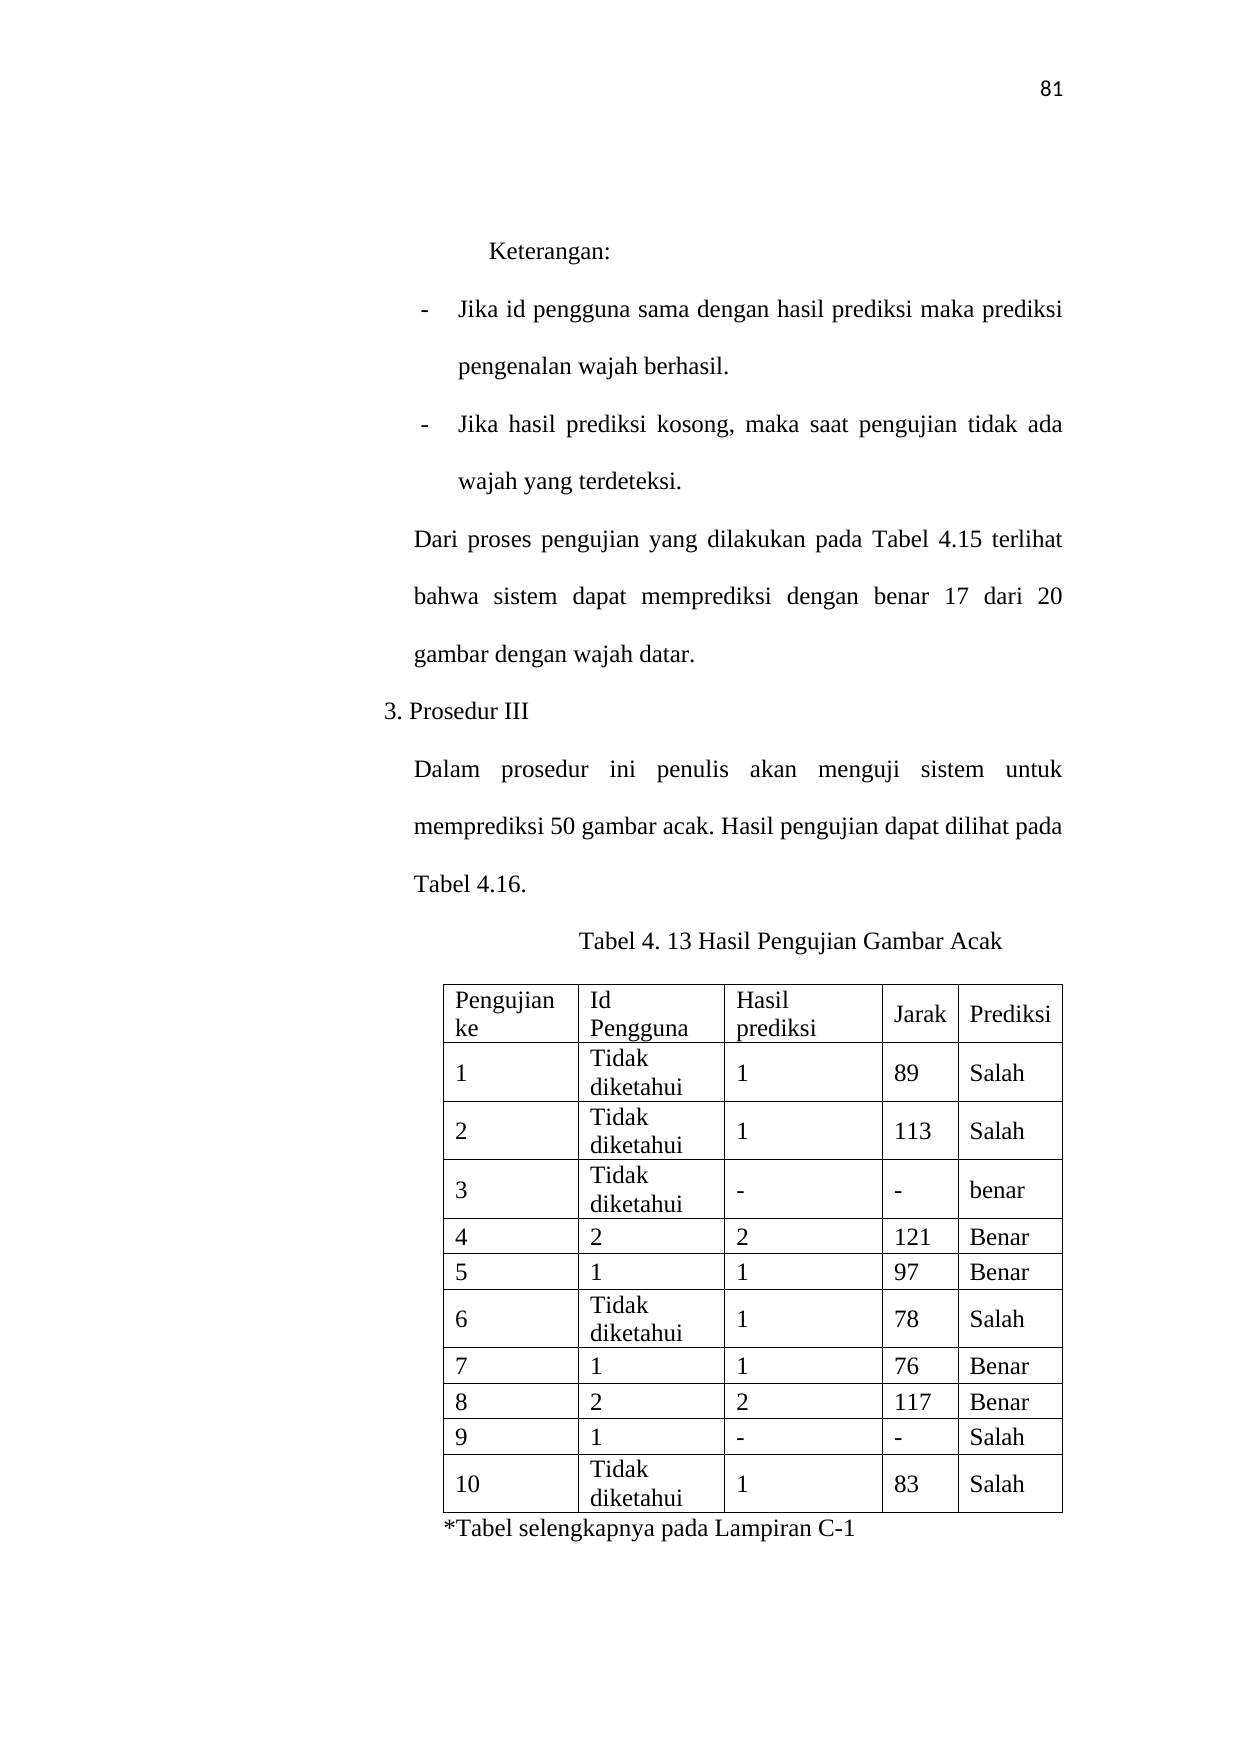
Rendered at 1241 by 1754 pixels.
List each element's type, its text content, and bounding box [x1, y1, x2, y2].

table_cell Tidak diketahui [579, 1290, 724, 1347]
text Prosedur III [384, 696, 1063, 725]
table_cell 1 [725, 1455, 882, 1512]
table_cell Salah [959, 1419, 1062, 1453]
table_header Pengujian ke [444, 985, 578, 1042]
table_cell 3 [444, 1160, 578, 1218]
table_cell - [883, 1419, 958, 1453]
table_header Id Pengguna [579, 985, 724, 1042]
table_cell 9 [444, 1419, 578, 1453]
list Dari proses pengujian yang dilakukan pada Tabel 4.15 terlihat bahwa sistem dapat memprediksi dengan benar 17 dari 20 gambar dengan wajah datar. [413, 524, 1063, 667]
table_cell 1 [725, 1043, 882, 1101]
table_cell Benar [959, 1219, 1062, 1253]
table_header Prediksi [959, 985, 1062, 1042]
table_cell 5 [444, 1254, 578, 1289]
table_cell - [883, 1160, 958, 1218]
table_cell 10 [444, 1455, 578, 1512]
table_cell 2 [725, 1219, 882, 1253]
table_cell 6 [444, 1290, 578, 1347]
table_cell 8 [444, 1384, 578, 1418]
table_header Jarak [883, 985, 958, 1042]
table_cell 2 [725, 1384, 882, 1418]
table_cell 117 [883, 1384, 958, 1418]
table_cell 97 [883, 1254, 958, 1289]
table_cell 1 [725, 1290, 882, 1347]
table_cell 78 [883, 1290, 958, 1347]
table_header Hasil prediksi [725, 985, 882, 1042]
list Dalam prosedur ini penulis akan menguji sistem untuk memprediksi 50 gambar acak. Hasil pengujian dapat dilihat pada Tabel 4.16. [413, 754, 1063, 897]
table_cell 1 [725, 1254, 882, 1289]
table_cell 83 [883, 1455, 958, 1512]
table_cell - [725, 1160, 882, 1218]
table_cell Tidak diketahui [579, 1102, 724, 1159]
table_cell 1 [725, 1348, 882, 1383]
text Tabel 4. 13 Hasil Pengujian Gambar Acak [443, 926, 1063, 955]
table_cell 7 [444, 1348, 578, 1383]
table_cell Benar [959, 1348, 1062, 1383]
table_cell 113 [883, 1102, 958, 1159]
list Jika hasil prediksi kosong, maka saat pengujian tidak ada wajah yang terdeteksi. [420, 409, 1063, 495]
table_cell 89 [883, 1043, 958, 1101]
table_cell - [725, 1419, 882, 1453]
table_cell 1 [579, 1254, 724, 1289]
table_cell 1 [579, 1419, 724, 1453]
table_cell Tidak diketahui [579, 1160, 724, 1218]
table_cell Salah [959, 1043, 1062, 1101]
table_cell Salah [959, 1102, 1062, 1159]
table_cell 1 [579, 1348, 724, 1383]
table_cell Benar [959, 1254, 1062, 1289]
table_cell 121 [883, 1219, 958, 1253]
table_cell 4 [444, 1219, 578, 1253]
table_cell 2 [579, 1219, 724, 1253]
table_cell Benar [959, 1384, 1062, 1418]
table_cell Tidak diketahui [579, 1043, 724, 1101]
table_cell 1 [444, 1043, 578, 1101]
table_cell 2 [579, 1384, 724, 1418]
table_cell 1 [725, 1102, 882, 1159]
table_cell Salah [959, 1455, 1062, 1512]
table_cell Salah [959, 1290, 1062, 1347]
list *Tabel selengkapnya pada Lampiran C-1 [443, 1513, 1063, 1542]
text Keterangan: [413, 236, 1063, 265]
table_cell Tidak diketahui [579, 1455, 724, 1512]
table_cell benar [959, 1160, 1062, 1218]
list Jika id pengguna sama dengan hasil prediksi maka prediksi pengenalan wajah berhasil. [420, 294, 1063, 380]
table_cell 2 [444, 1102, 578, 1159]
table_cell 76 [883, 1348, 958, 1383]
